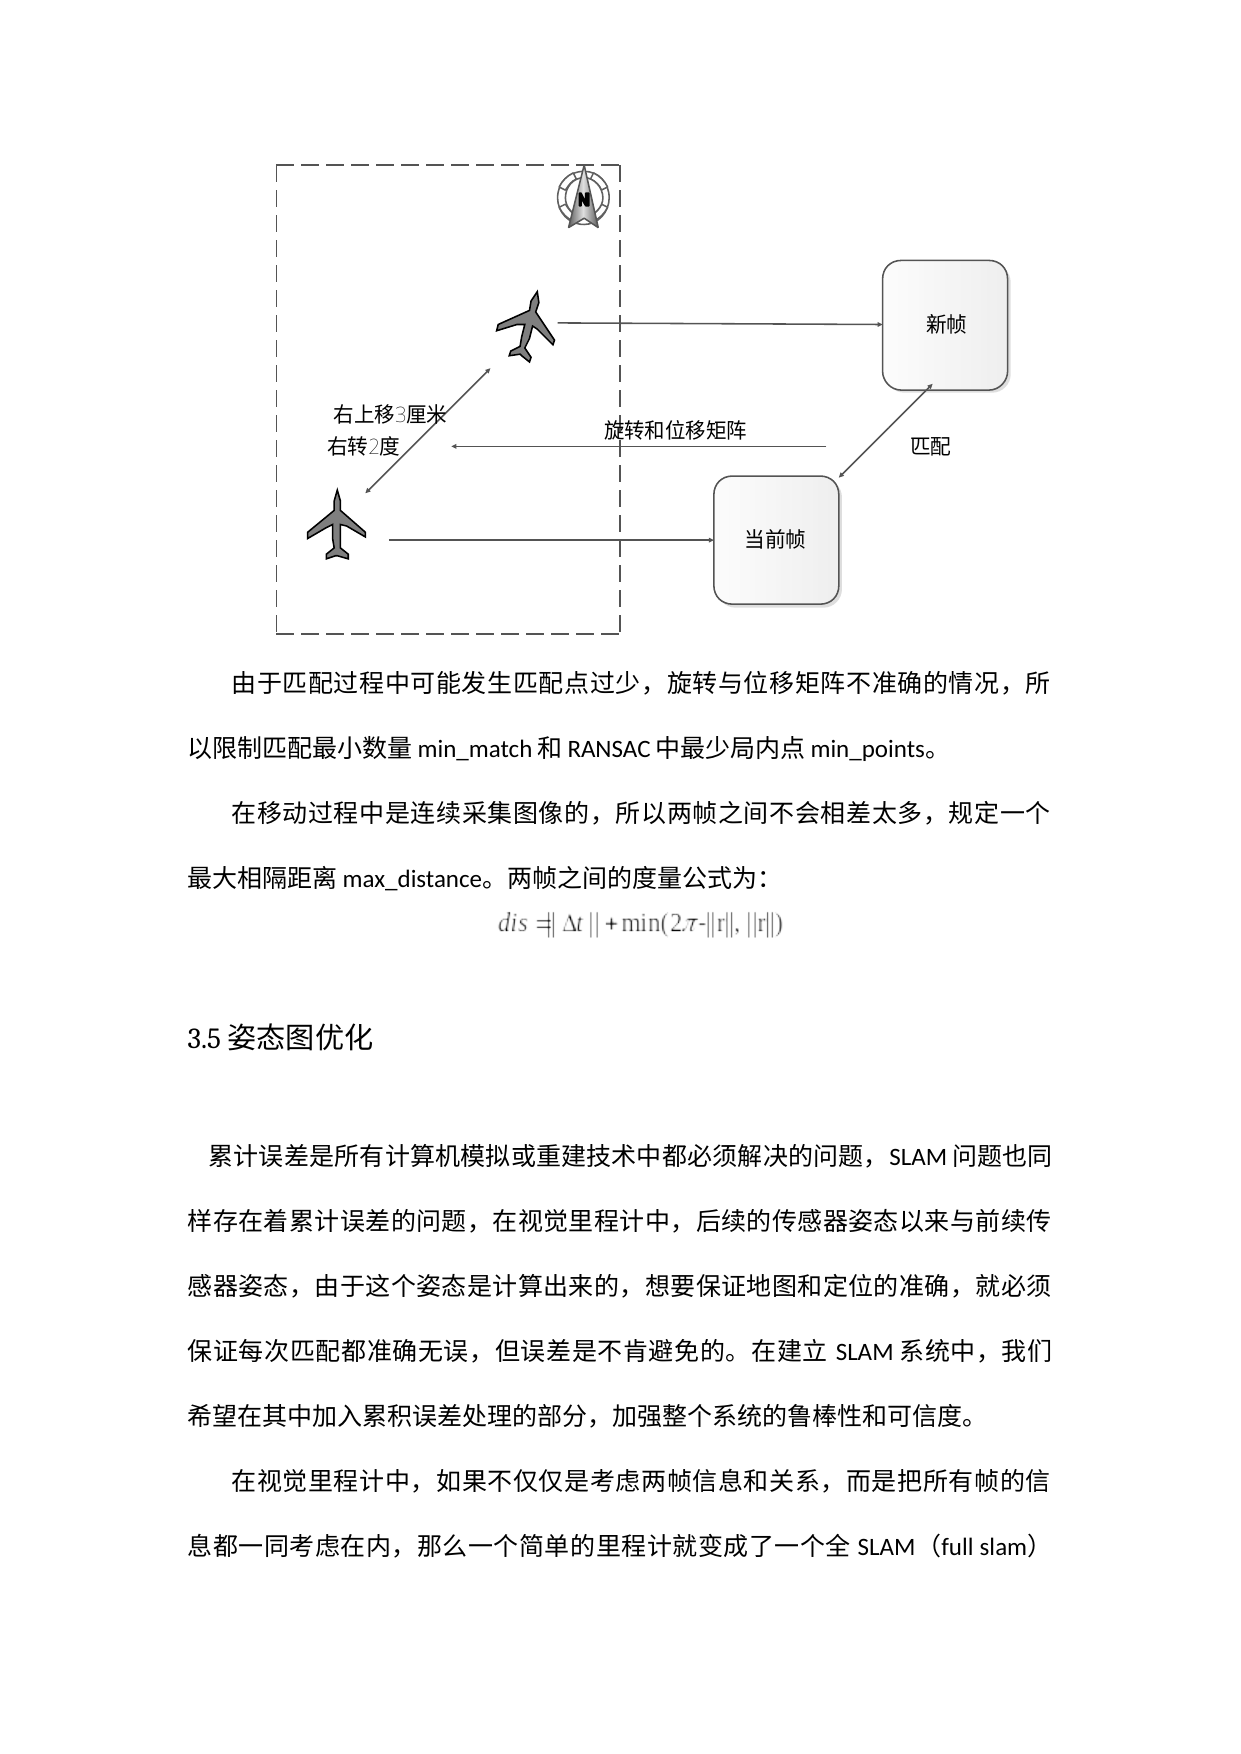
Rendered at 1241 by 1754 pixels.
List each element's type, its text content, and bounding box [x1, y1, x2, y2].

subtitle 3.5 姿态图优化 [187, 1004, 1053, 1069]
text 累计误差是所有计算机模拟或重建技术中都必须解决的问题，SLAM问题也同样存在着累计误差的问题，在视觉里程计中，后续的传感器姿态以来与前续传感器姿态，由于这个姿态是计算出来的，想要保证地图和定位的准确，就必须保证每次匹配都准确无误，但误差是不肯避免的。在建立SLAM系统中，我们希望在其中加入累积误差处理的部分，加强整个系统的鲁棒性和可信度。 [187, 1122, 1053, 1447]
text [187, 1447, 1053, 1577]
text 由于匹配过程中可能发生匹配点过少，旋转与位移矩阵不准确的情况，所以限制匹配最小数量min_match和RANSAC中最少局内点min_points。 [187, 649, 1053, 779]
text 在移动过程中是连续采集图像的，所以两帧之间不会相差太多，规定一个最大相隔距离max_distance。两帧之间的度量公式为： [187, 779, 1053, 909]
